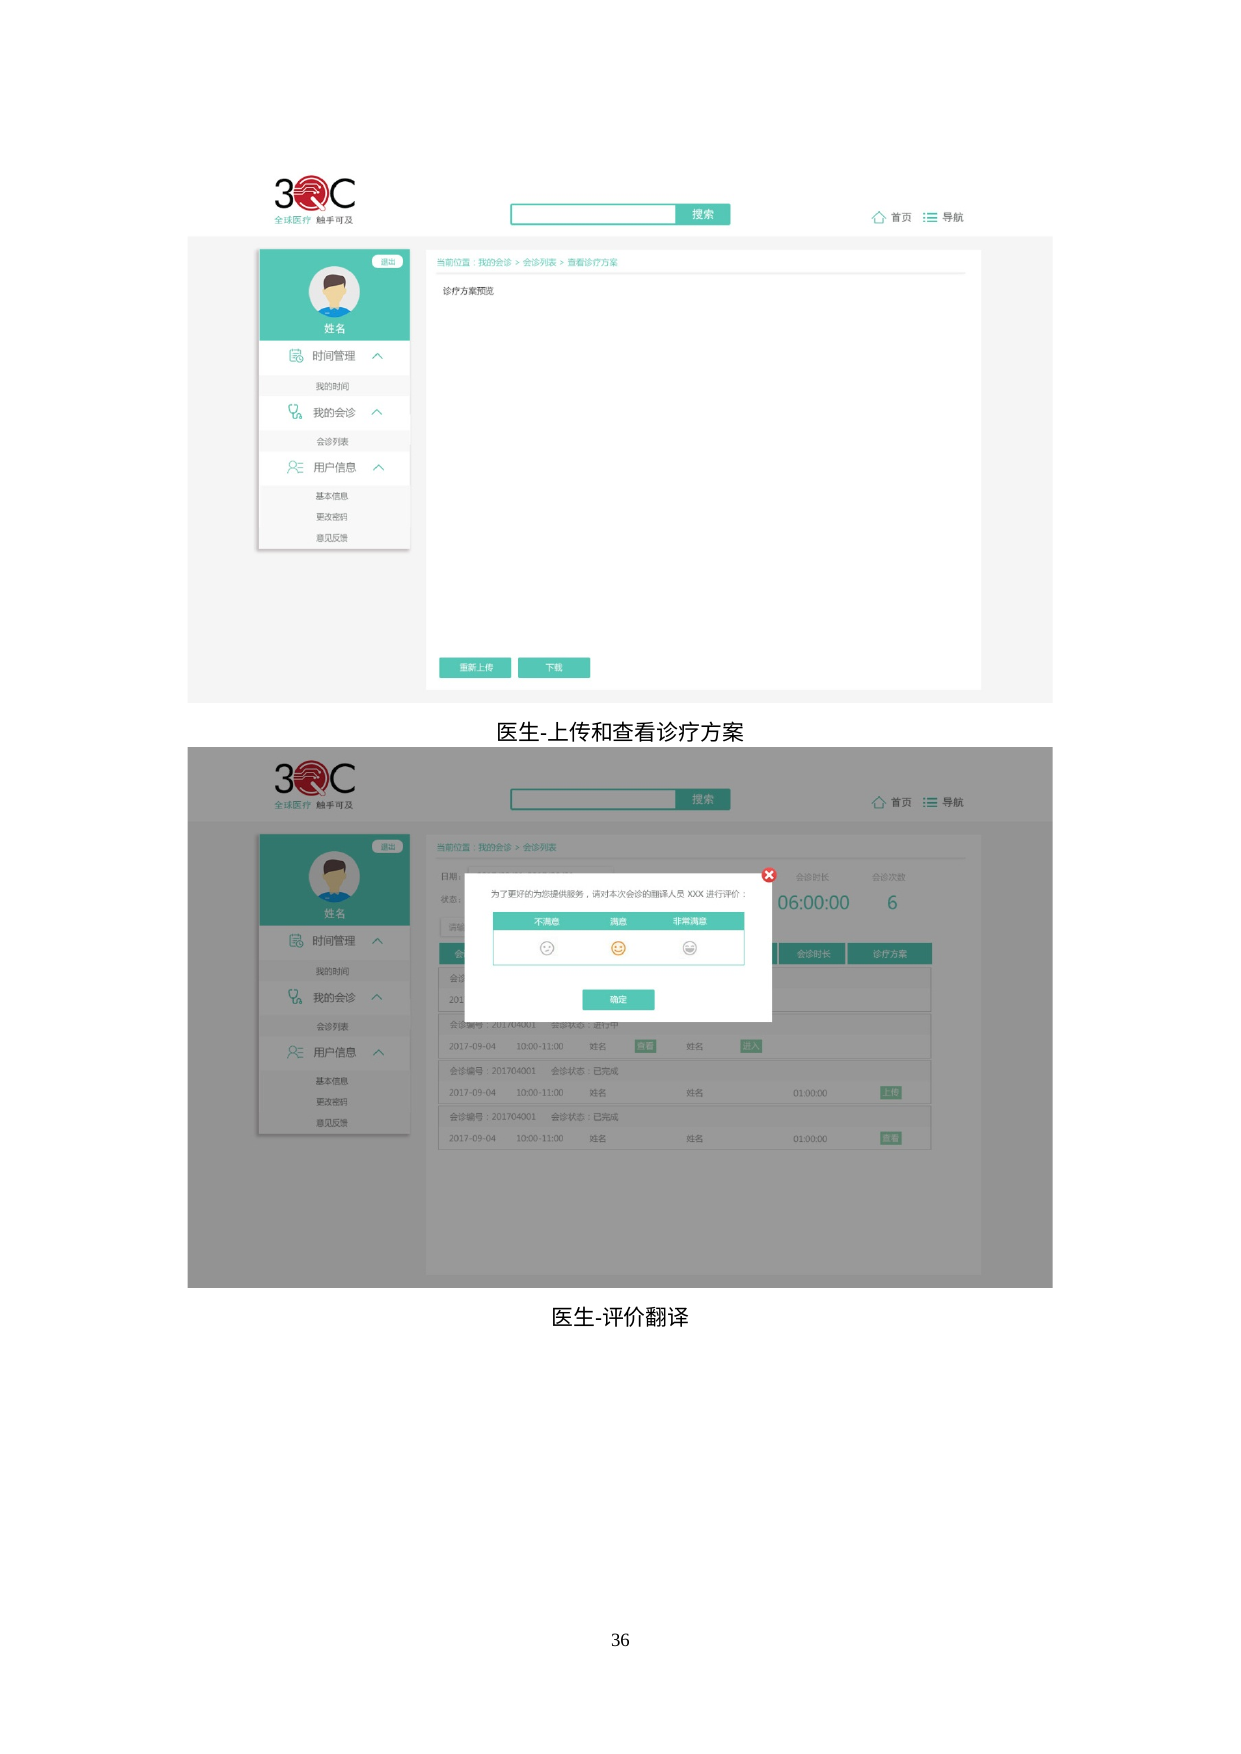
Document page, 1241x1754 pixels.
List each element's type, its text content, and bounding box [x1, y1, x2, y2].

text 医生-上传和查看诊疗方案 [187, 714, 1053, 747]
picture [187, 162, 1053, 703]
picture [187, 747, 1053, 1288]
text 医生-评价翻译 [187, 1299, 1053, 1332]
